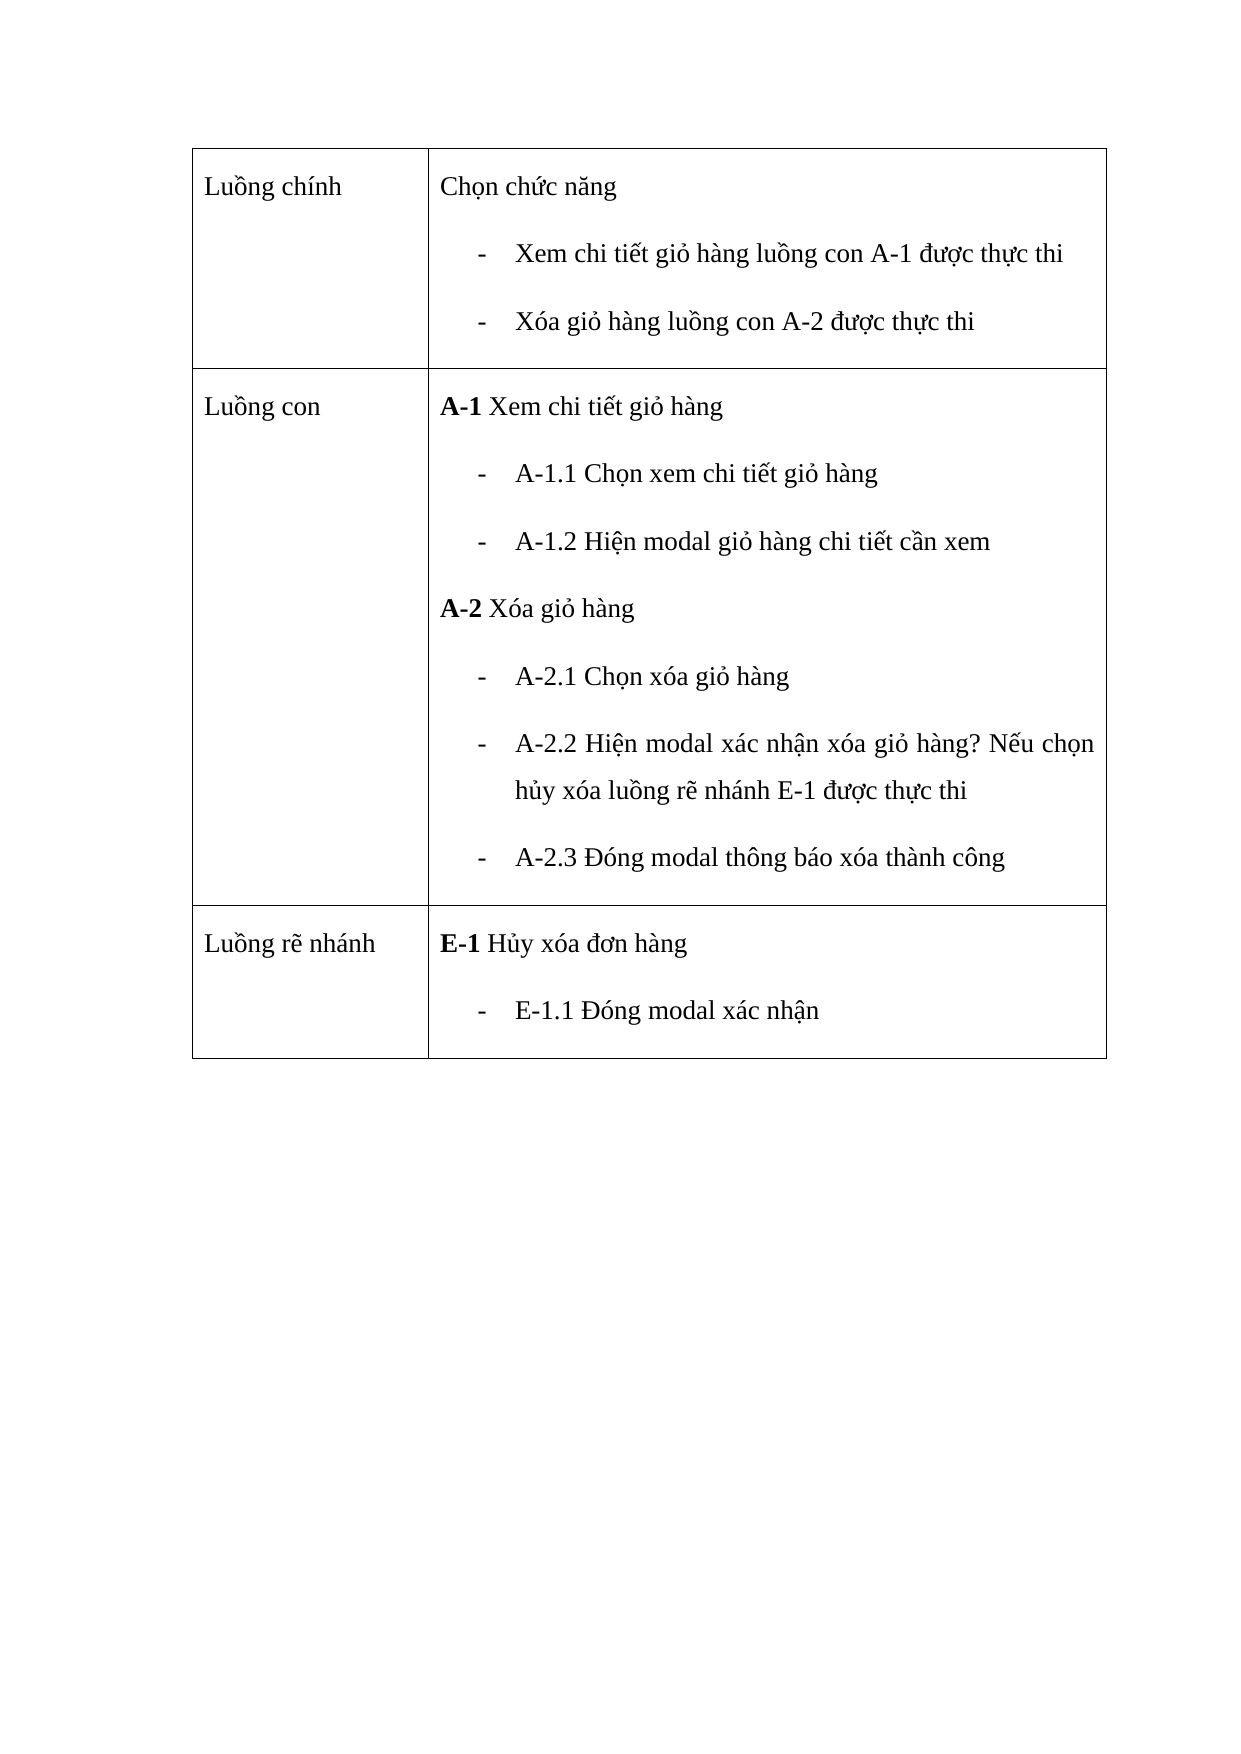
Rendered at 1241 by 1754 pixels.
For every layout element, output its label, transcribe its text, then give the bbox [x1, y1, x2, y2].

table_cell Luồng rẽ nhánh [193, 906, 428, 1057]
table_cell Luồng con [193, 369, 428, 905]
table_cell A-1 Xem chi tiết giỏ hàng A-1.1 Chọn xem chi tiết giỏ hàng A-1.2 Hiện modal giỏ hàng chi tiết cần xem A-2 Xóa giỏ hàng A-2.1 Chọn xóa giỏ hàng A-2.2 Hiện modal xác nhận xóa giỏ hàng? Nếu chọn hủy xóa luồng rẽ nhánh E-1 được thực thi A-2.3 Đóng modal thông báo xóa thành công [429, 369, 1106, 905]
table_cell Chọn chức năng Xem chi tiết giỏ hàng luồng con A-1 được thực thi Xóa giỏ hàng luồng con A-2 được thực thi [429, 149, 1106, 368]
table_cell Luồng chính [193, 149, 428, 368]
table_cell E-1 Hủy xóa đơn hàng E-1.1 Đóng modal xác nhận [429, 906, 1106, 1057]
